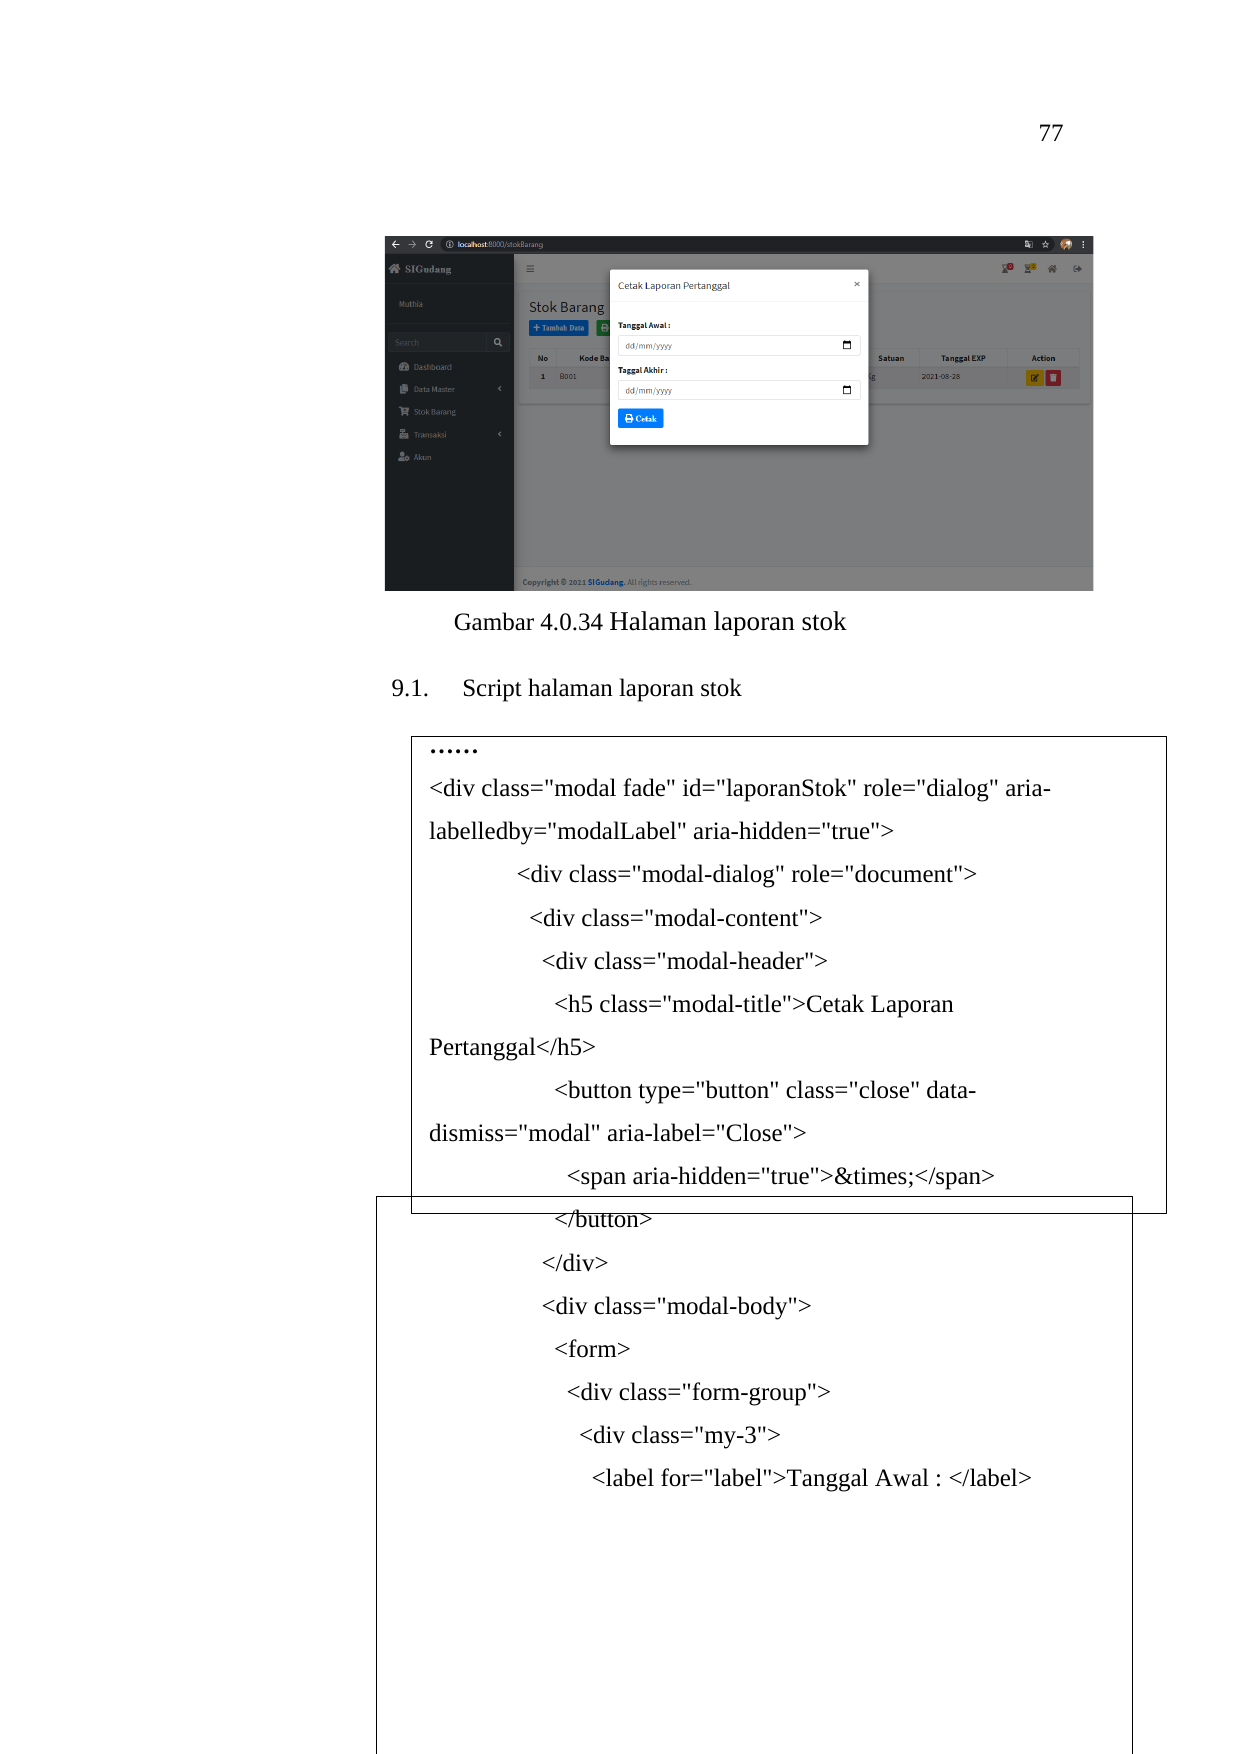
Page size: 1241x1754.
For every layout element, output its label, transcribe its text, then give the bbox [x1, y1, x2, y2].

list <div class="modal-content"> [429, 903, 1063, 931]
list <span aria-hidden="true">&times;</span> [429, 1161, 1063, 1190]
list <div class="modal-header"> [429, 946, 1063, 974]
list …… [429, 737, 1063, 759]
list <div class="modal-dialog" role="document"> [429, 859, 1063, 888]
picture [384, 236, 1094, 591]
list <label for="label">Tanggal Awal : </label> [429, 1463, 1063, 1492]
list <button type="button" class="close" data-dismiss="modal" aria-label="Close"> [429, 1075, 1063, 1147]
list <div class="modal-body"> [429, 1291, 1063, 1319]
list <div class="modal fade" id="laporanStok" role="dialog" aria-labelledby="modalLabel" aria-hidden="true"> [429, 773, 1063, 845]
list <form> [429, 1334, 1063, 1363]
list <h5 class="modal-title">Cetak Laporan Pertanggal</h5> [429, 989, 1063, 1061]
list <div class="form-group"> [429, 1377, 1063, 1406]
list </button> [429, 1214, 1063, 1233]
list <div class="my-3"> [429, 1420, 1063, 1449]
list </div> [429, 1248, 1063, 1276]
list Script halaman laporan stok [391, 673, 1063, 701]
